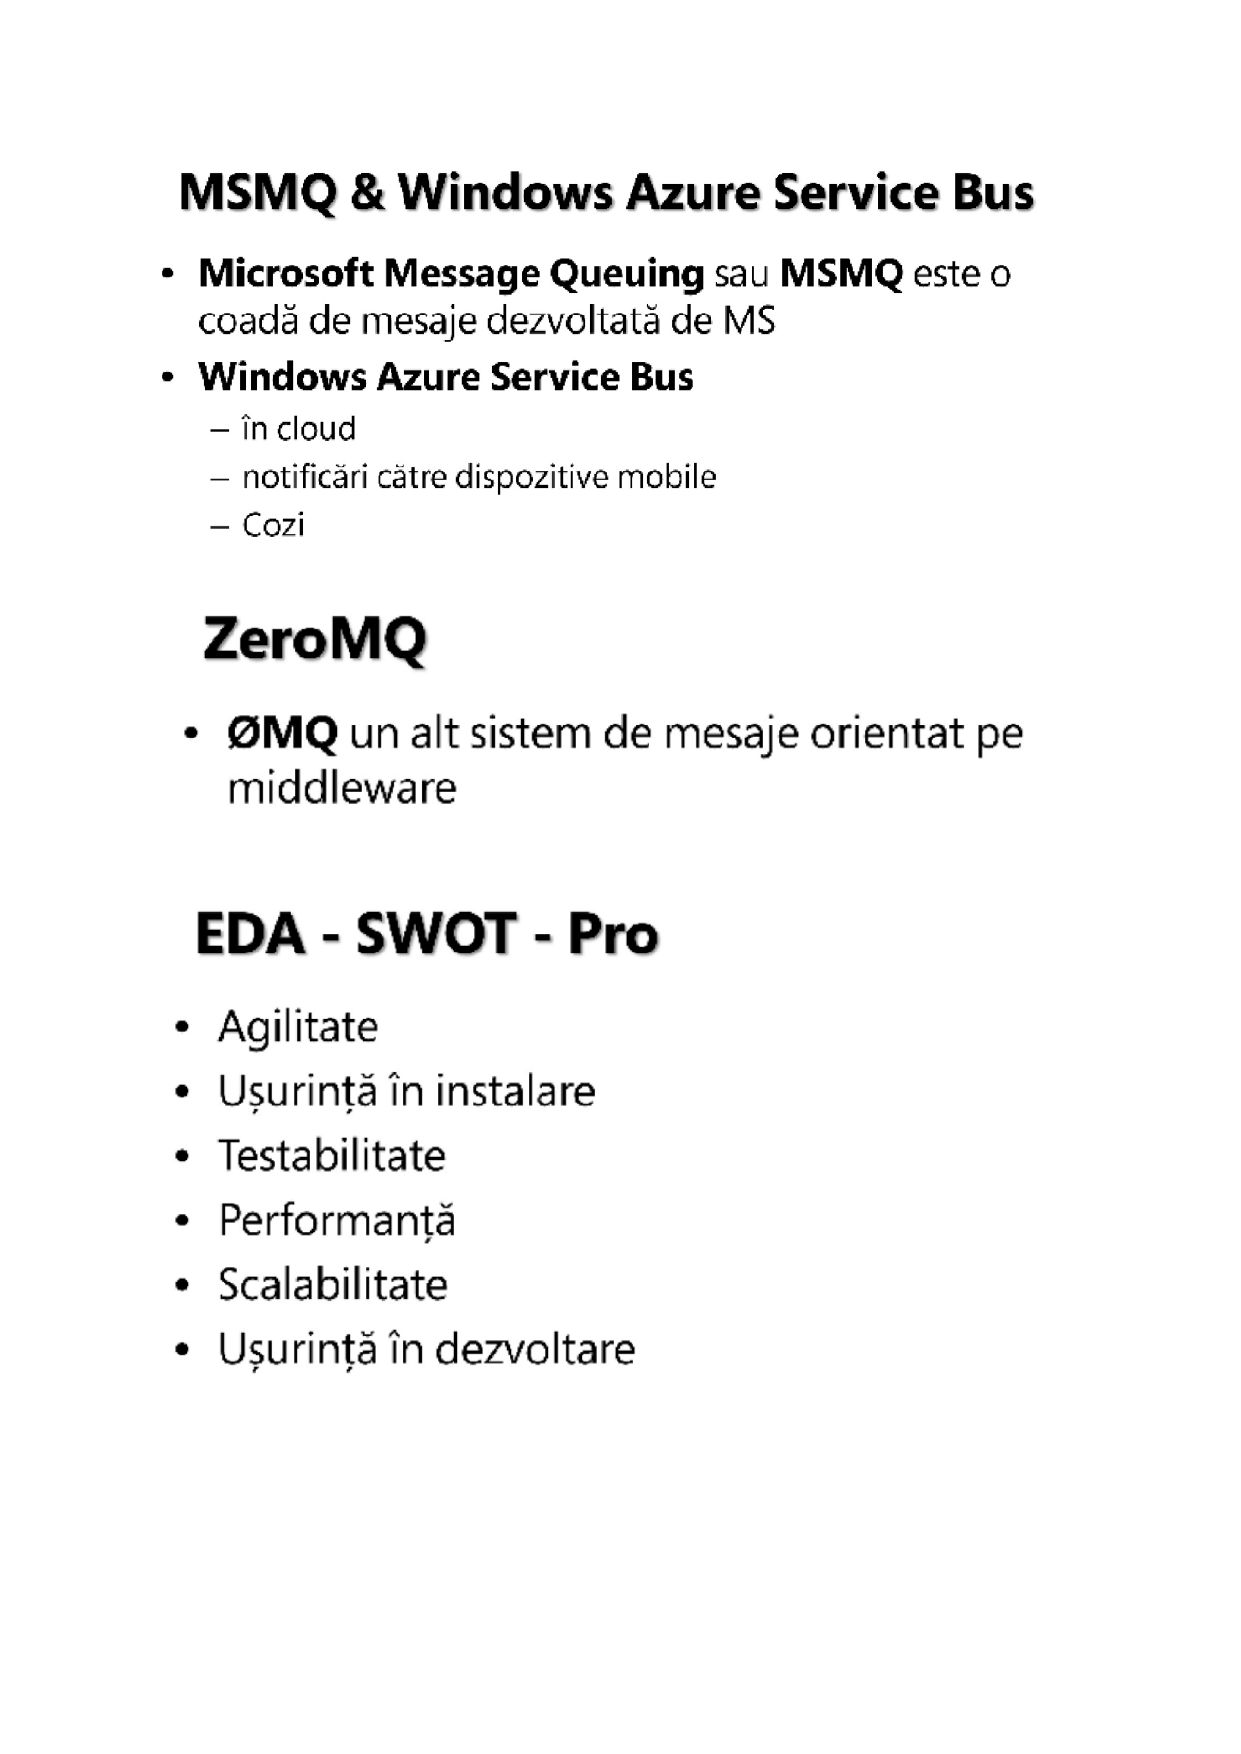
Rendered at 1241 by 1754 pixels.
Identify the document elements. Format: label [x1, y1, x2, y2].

picture [150, 585, 1091, 877]
picture [150, 880, 723, 1404]
picture [150, 150, 1091, 582]
